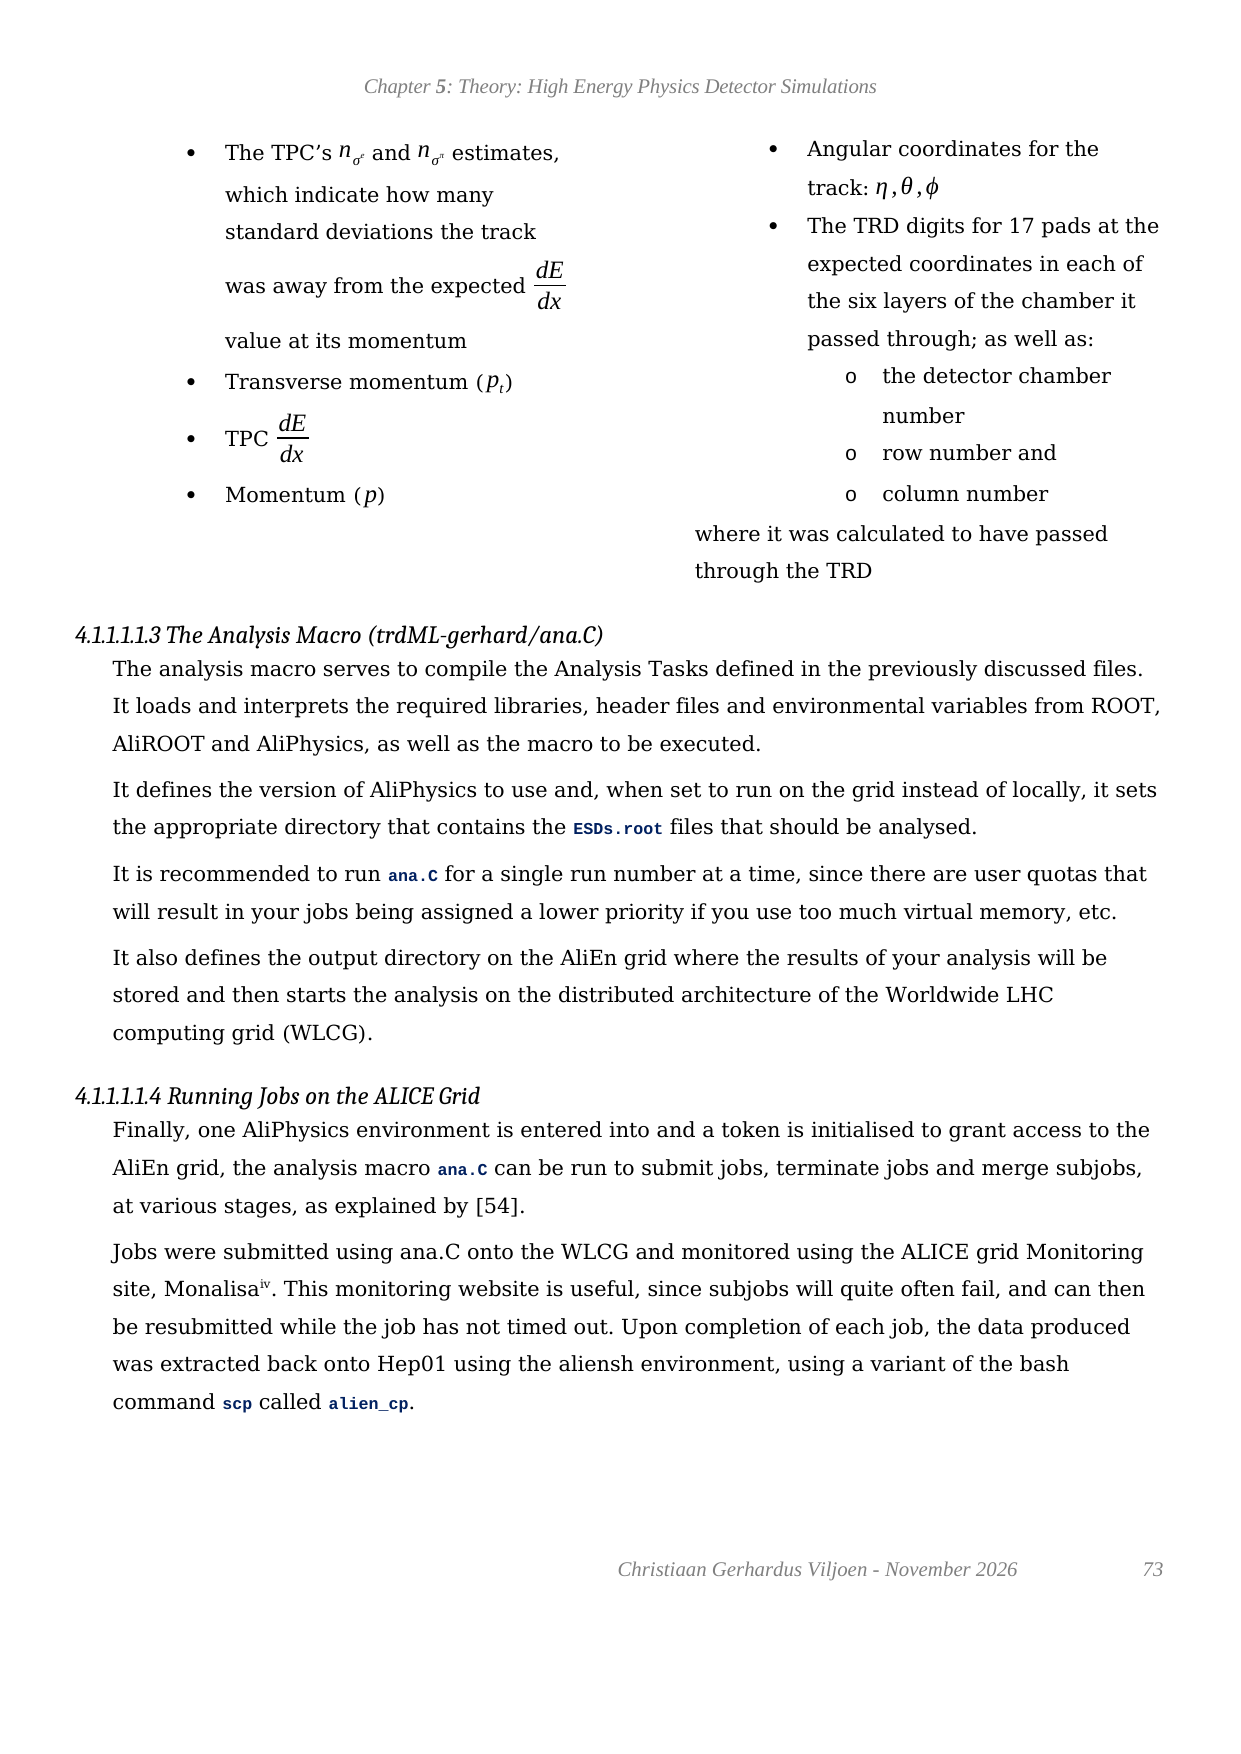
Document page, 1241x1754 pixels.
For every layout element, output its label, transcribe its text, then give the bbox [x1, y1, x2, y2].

text Jobs were submitted using ana.C onto the WLCG and monitored using the ALICE grid Monitoring site, Monalisa. This monitoring website is useful, since subjobs will quite often fail, and can then be resubmitted while the job has not timed out. Upon completion of each job, the data produced was extracted back onto Hep01 using the aliensh environment, using a variant of the bash command scp called alien_cp. [112, 1239, 1165, 1414]
text It also defines the output directory on the AliEn grid where the results of your analysis will be stored and then starts the analysis on the distributed architecture of the Worldwide LHC computing grid (WLCG). [112, 945, 1165, 1045]
text It is recommended to run ana.C for a single run number at a time, since there are user quotas that will result in your jobs being assigned a lower priority if you use too much virtual memory, etc. [112, 861, 1165, 924]
list the detector chamber number [844, 363, 1165, 428]
text It defines the version of AliPhysics to use and, when set to run on the grid instead of locally, it sets the appropriate directory that contains the ESDs.root files that should be analysed. [112, 777, 1165, 840]
list The TRD digits for 17 pads at the expected coordinates in each of the six layers of the chamber it passed through; as well as: [769, 213, 1165, 351]
list TPC [187, 409, 583, 468]
list Transverse momentum () [187, 365, 583, 397]
subtitle The Analysis Macro (trdML-gerhard/ana.C) [75, 621, 1165, 649]
list where it was calculated to have passed through the TRD [694, 521, 1165, 583]
subtitle Running Jobs on the ALICE Grid [75, 1082, 1165, 1111]
text Finally, one AliPhysics environment is entered into and a token is initialised to grant access to the AliEn grid, the analysis macro ana.C can be run to submit jobs, terminate jobs and merge subjobs, at various stages, as explained by . [112, 1117, 1165, 1218]
list row number and [844, 440, 1165, 467]
list Momentum () [187, 481, 583, 508]
list The TPC’s and estimates, which indicate how many standard deviations the track was away from the expected value at its momentum [187, 135, 583, 353]
list column number [844, 480, 1165, 507]
text The analysis macro serves to compile the Analysis Tasks defined in the previously discussed files. It loads and interprets the required libraries, header files and environmental variables from ROOT, AliROOT and AliPhysics, as well as the macro to be executed. [112, 656, 1165, 756]
list Angular coordinates for the track: [769, 135, 1165, 201]
